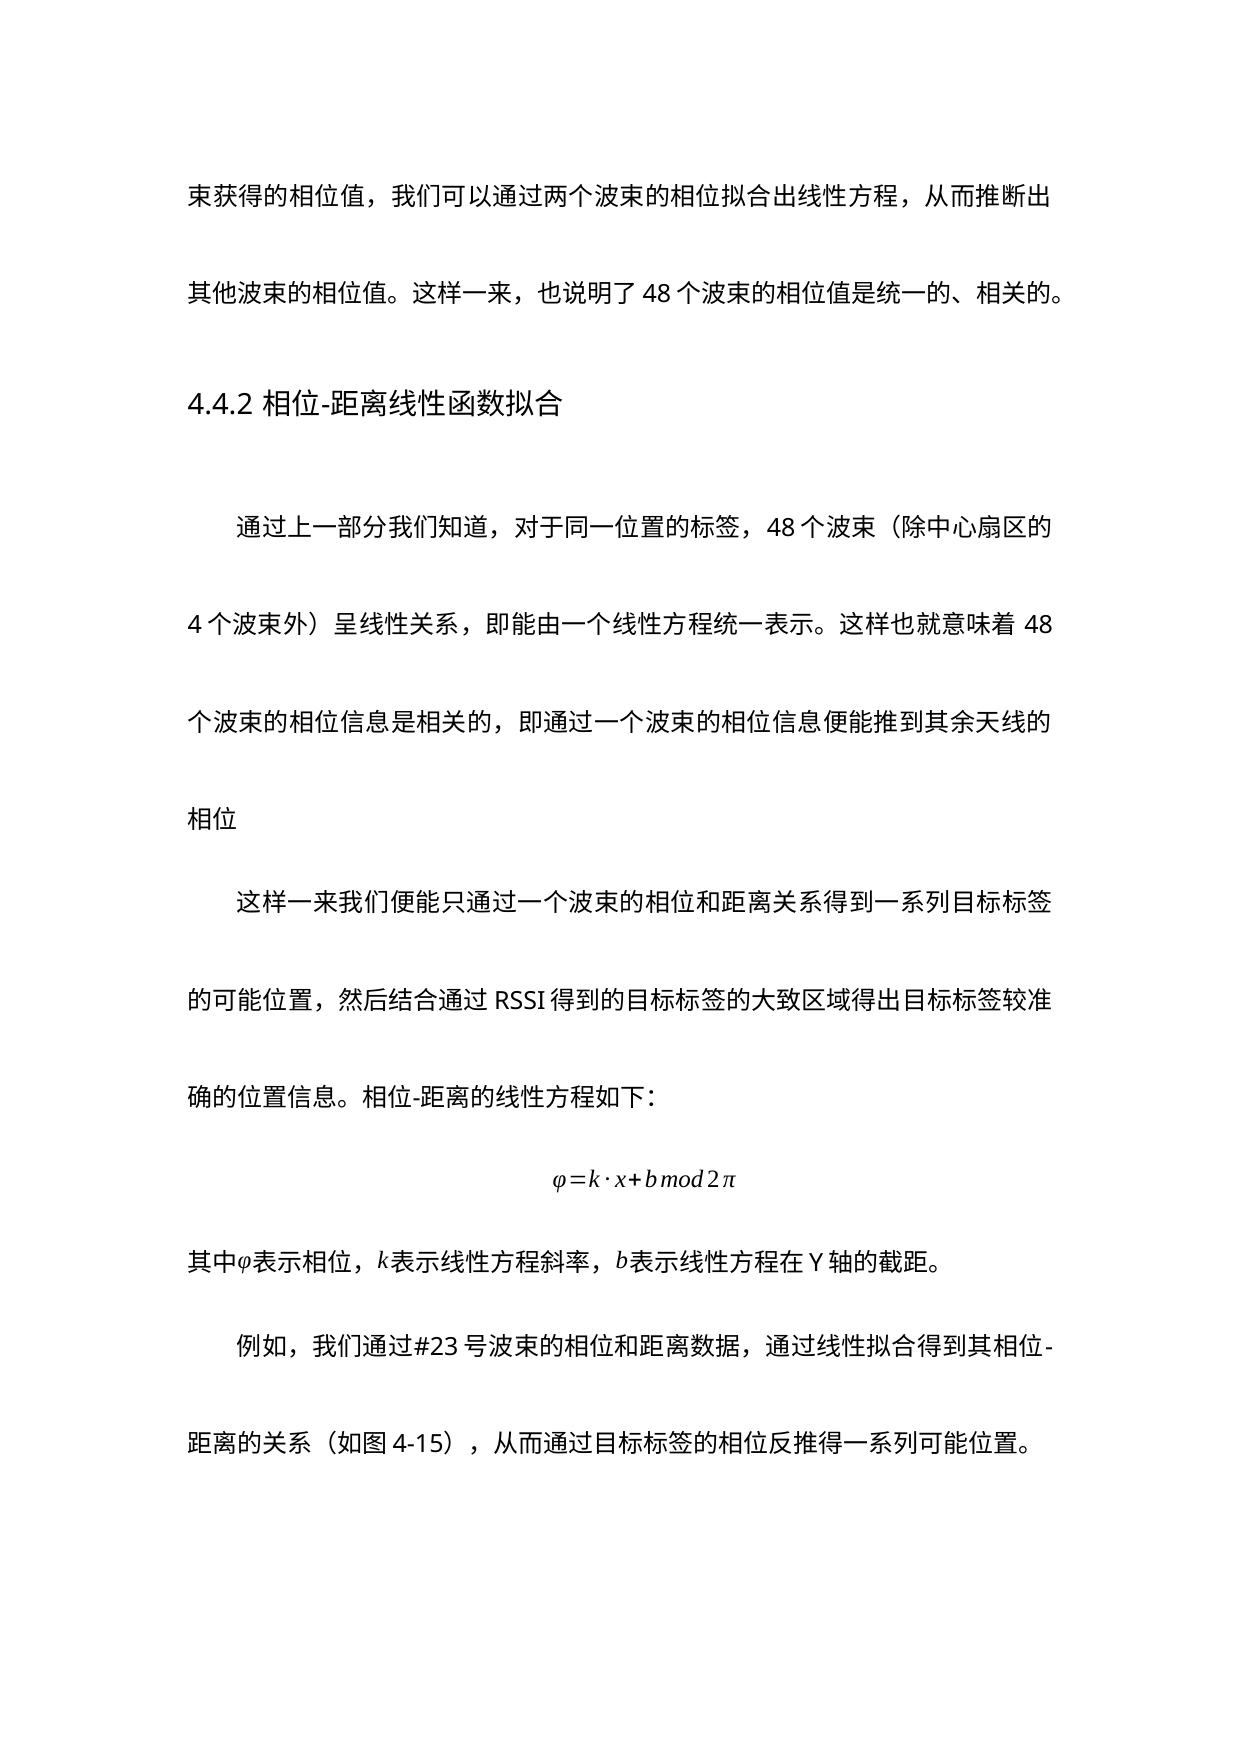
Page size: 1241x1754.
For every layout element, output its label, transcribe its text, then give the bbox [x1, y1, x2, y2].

text 通过上一部分我们知道，对于同一位置的标签，48个波束（除中心扇区的4个波束外）呈线性关系，即能由一个线性方程统一表示。这样也就意味着48个波束的相位信息是相关的，即通过一个波束的相位信息便能推到其余天线的相位 [187, 493, 1053, 850]
text 例如，我们通过#23号波束的相位和距离数据，通过线性拟合得到其相位-距离的关系（如图4-15），从而通过目标标签的相位反推得一系列可能位置。 [187, 1312, 1053, 1474]
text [187, 162, 1053, 324]
text 这样一来我们便能只通过一个波束的相位和距离关系得到一系列目标标签的可能位置，然后结合通过RSSI得到的目标标签的大致区域得出目标标签较准确的位置信息。相位-距离的线性方程如下： [187, 868, 1053, 1128]
subtitle 相位-距离线性函数拟合 [187, 370, 1053, 435]
text 其中表示相位，表示线性方程斜率，表示线性方程在Y轴的截距。 [187, 1228, 1053, 1293]
